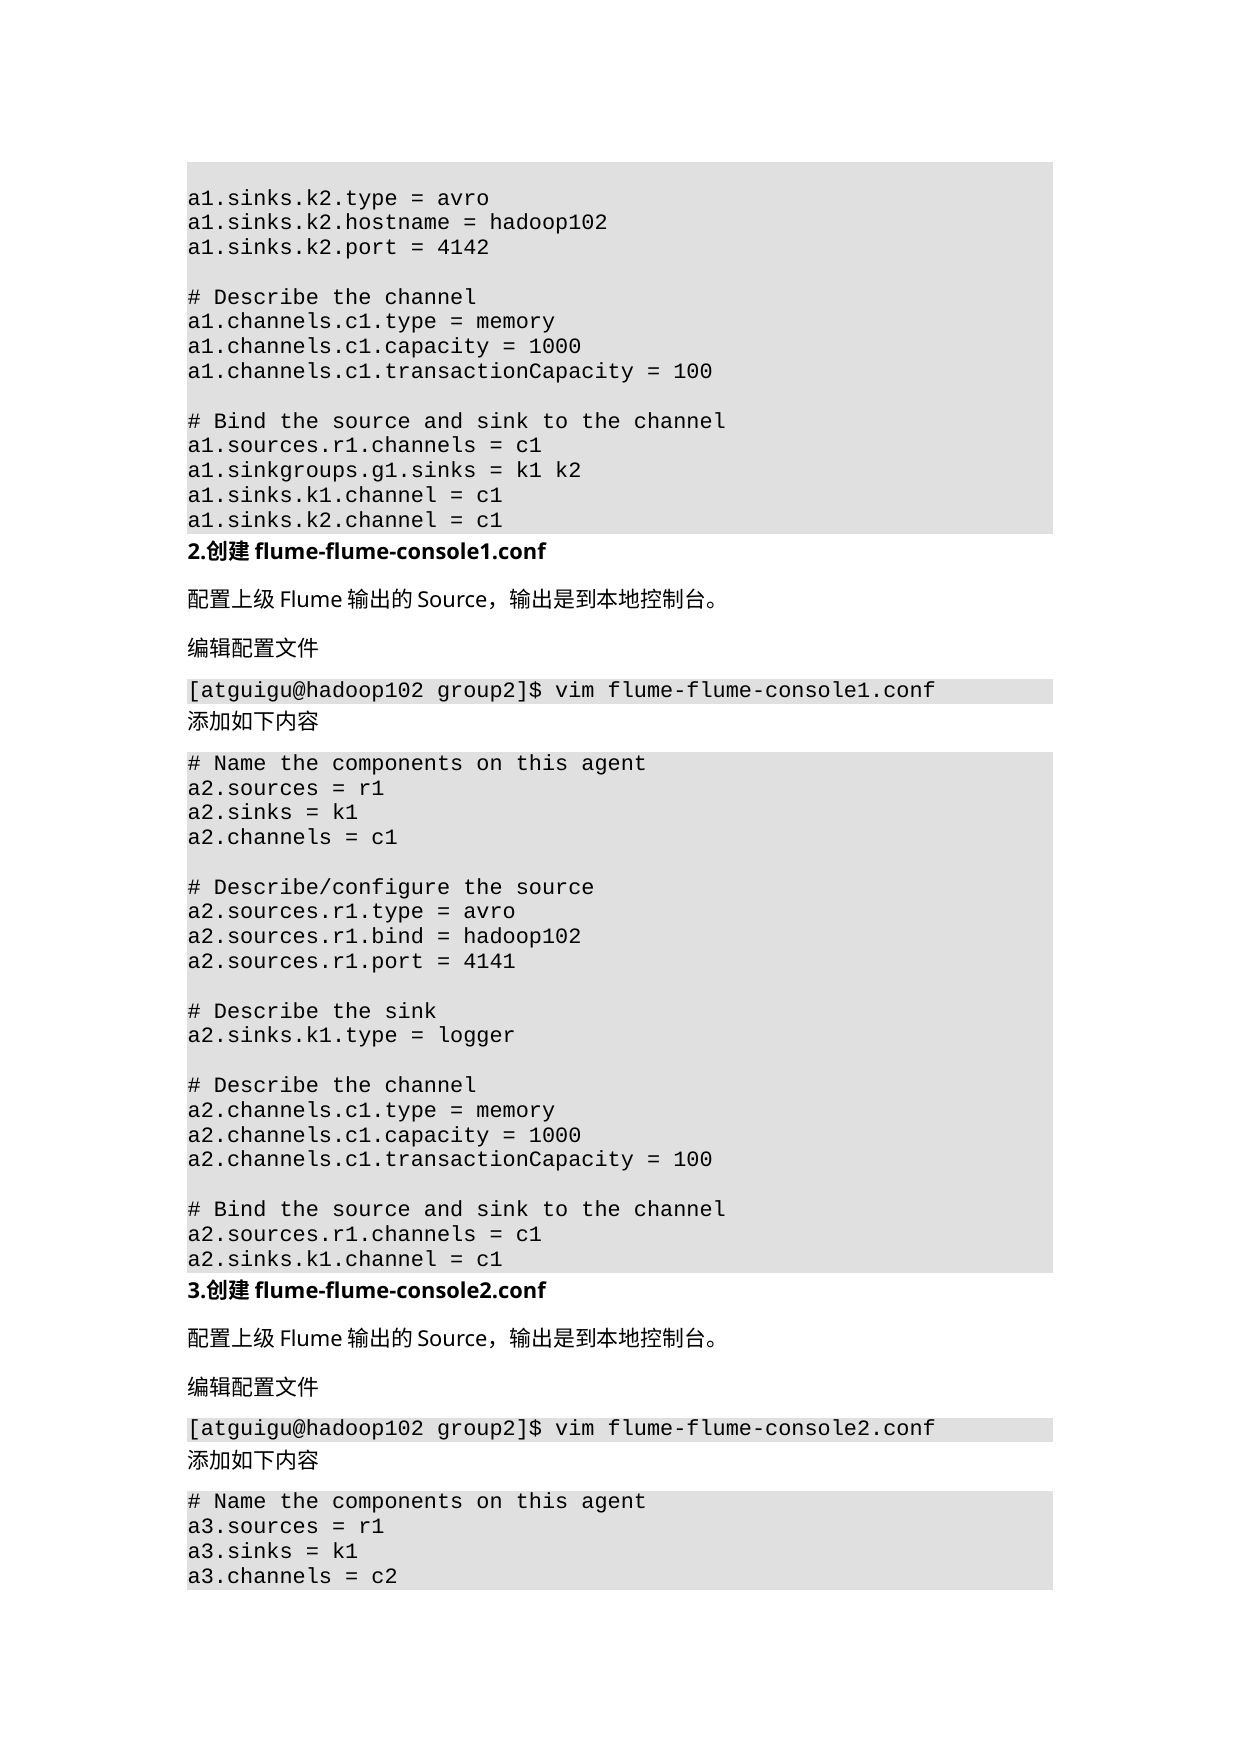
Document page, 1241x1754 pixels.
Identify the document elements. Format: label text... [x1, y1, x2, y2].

text a2.channels.c1.capacity = 1000 [187, 1124, 1053, 1149]
text a2.sources.r1.type = avro [187, 901, 1053, 926]
text a1.channels.c1.type = memory [187, 311, 1053, 336]
text a1.sinks.k2.type = avro [187, 187, 1053, 212]
text 编辑配置文件 [187, 631, 1053, 663]
text a2.sources.r1.port = 4141 [187, 950, 1053, 975]
text # Describe the channel [187, 286, 1053, 311]
text a2.channels.c1.type = memory [187, 1099, 1053, 1124]
text # Describe the sink [187, 1000, 1053, 1025]
text a1.channels.c1.capacity = 1000 [187, 336, 1053, 360]
text a2.sources.r1.bind = hadoop102 [187, 926, 1053, 950]
text a1.sinks.k1.channel = c1 [187, 484, 1053, 509]
text 添加如下内容 [187, 704, 1053, 736]
text a1.channels.c1.transactionCapacity = 100 [187, 360, 1053, 385]
text # Bind the source and sink to the channel [187, 1198, 1053, 1223]
text a2.sinks.k1.channel = c1 [187, 1248, 1053, 1273]
text a2.sinks = k1 [187, 802, 1053, 826]
text 配置上级Flume输出的Source，输出是到本地控制台。 [187, 1321, 1053, 1353]
text 编辑配置文件 [187, 1369, 1053, 1402]
text # Name the components on this agent [187, 752, 1053, 777]
text 添加如下内容 [187, 1442, 1053, 1475]
text # Describe the channel [187, 1074, 1053, 1099]
text a2.channels.c1.transactionCapacity = 100 [187, 1149, 1053, 1173]
text a1.sinks.k2.channel = c1 [187, 509, 1053, 534]
text a3.channels = c2 [187, 1565, 1053, 1590]
text [atguigu@hadoop102 group2]$ vim flume-flume-console1.conf [187, 679, 1053, 704]
text a3.sources = r1 [187, 1516, 1053, 1540]
text 2.创建flume-flume-console1.conf [187, 534, 1053, 566]
text a2.channels = c1 [187, 826, 1053, 851]
text 配置上级Flume输出的Source，输出是到本地控制台。 [187, 582, 1053, 615]
text a2.sources = r1 [187, 777, 1053, 802]
text # Describe/configure the source [187, 876, 1053, 901]
text a1.sinkgroups.g1.sinks = k1 k2 [187, 459, 1053, 484]
text # Bind the source and sink to the channel [187, 410, 1053, 435]
text a2.sinks.k1.type = logger [187, 1025, 1053, 1049]
text a2.sources.r1.channels = c1 [187, 1223, 1053, 1248]
text a1.sources.r1.channels = c1 [187, 435, 1053, 459]
text a1.sinks.k2.port = 4142 [187, 236, 1053, 261]
text # Name the components on this agent [187, 1491, 1053, 1516]
text [atguigu@hadoop102 group2]$ vim flume-flume-console2.conf [187, 1418, 1053, 1442]
text a1.sinks.k2.hostname = hadoop102 [187, 212, 1053, 236]
text 3.创建flume-flume-console2.conf [187, 1273, 1053, 1305]
text a3.sinks = k1 [187, 1540, 1053, 1565]
